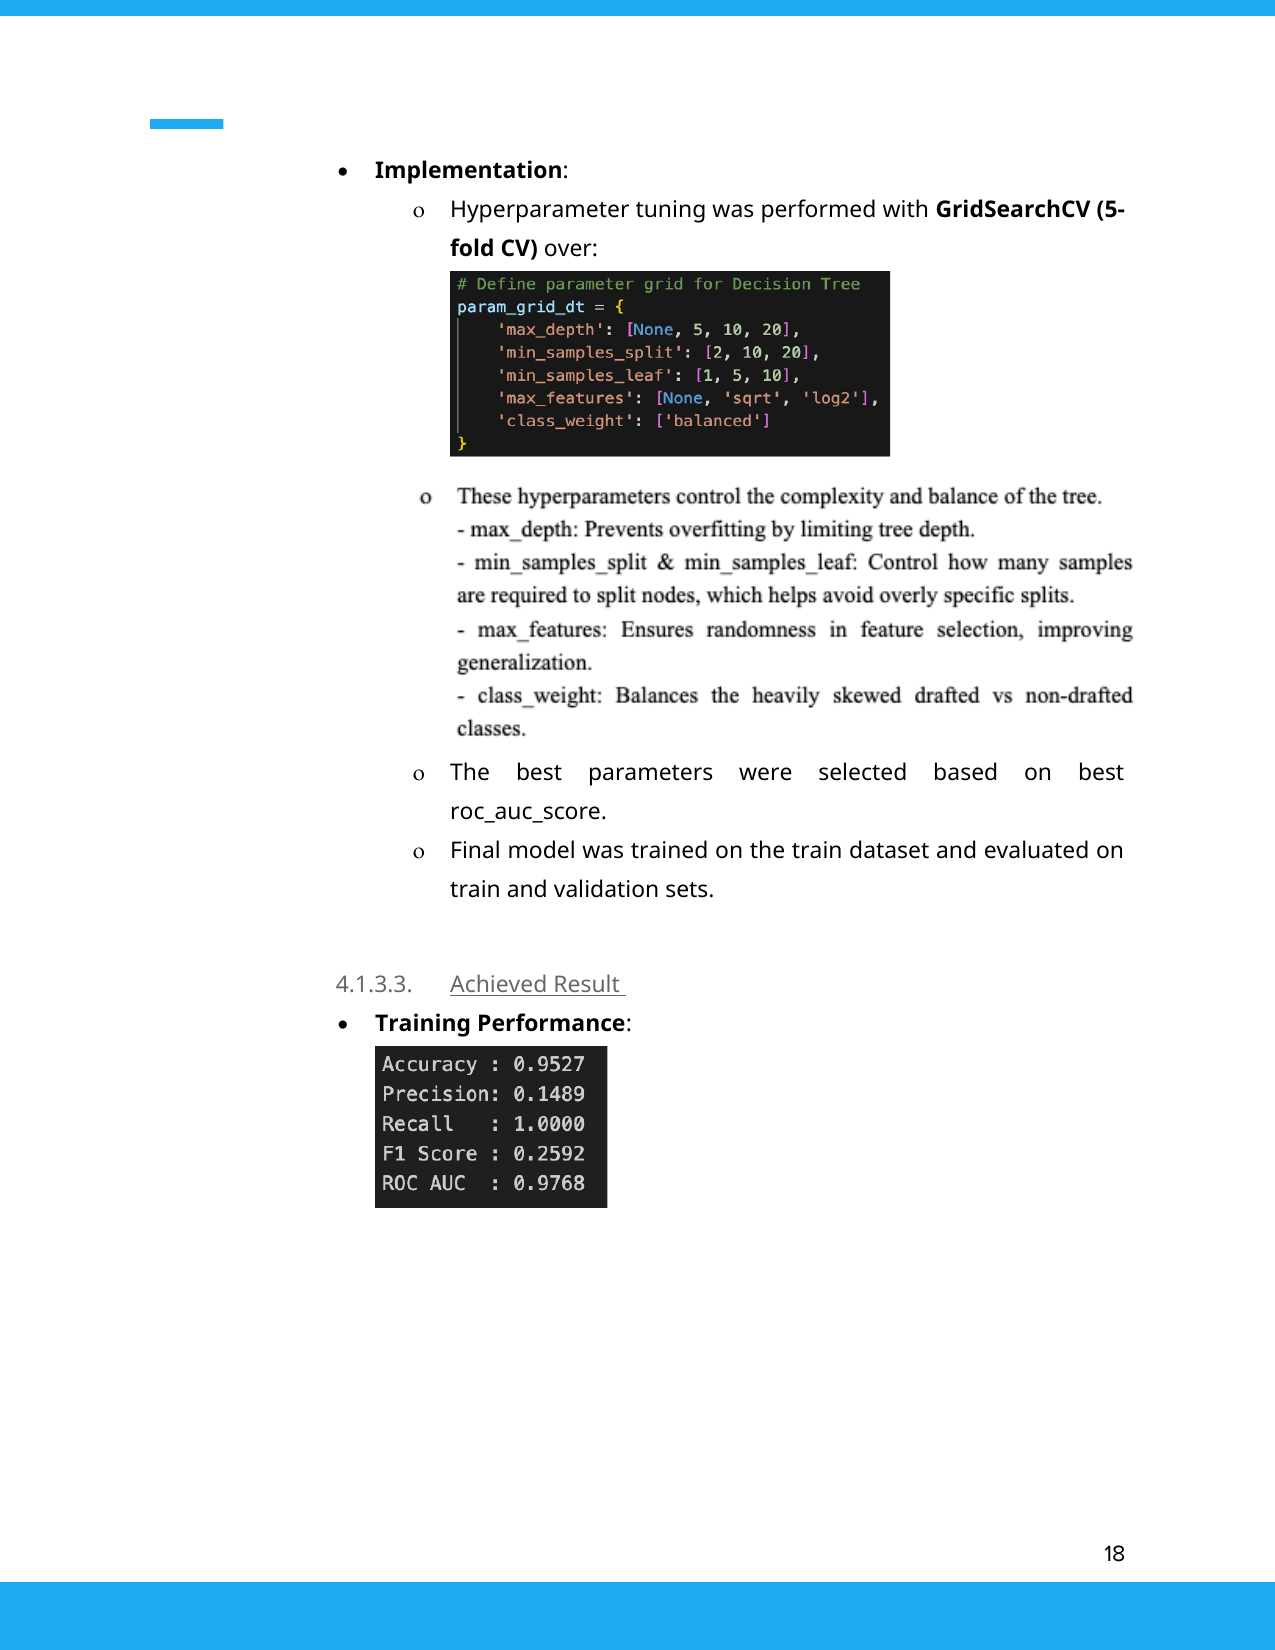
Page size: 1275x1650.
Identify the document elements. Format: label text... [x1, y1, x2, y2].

subtitle Achieved Result [412, 968, 1125, 999]
picture [412, 463, 1205, 750]
picture [0, 0, 1275, 16]
list Training Performance: [337, 1007, 1125, 1038]
picture [0, 1582, 1275, 1650]
list Implementation: [337, 154, 1125, 185]
picture [375, 1046, 608, 1208]
list Hyperparameter tuning was performed with GridSearchCV (5-fold CV) over: [412, 193, 1125, 263]
list Final model was trained on the train dataset and evaluated on train and validation sets. [412, 834, 1125, 905]
picture [450, 271, 890, 457]
list The best parameters were selected based on best roc_auc_score. [412, 756, 1125, 827]
picture [150, 119, 224, 129]
